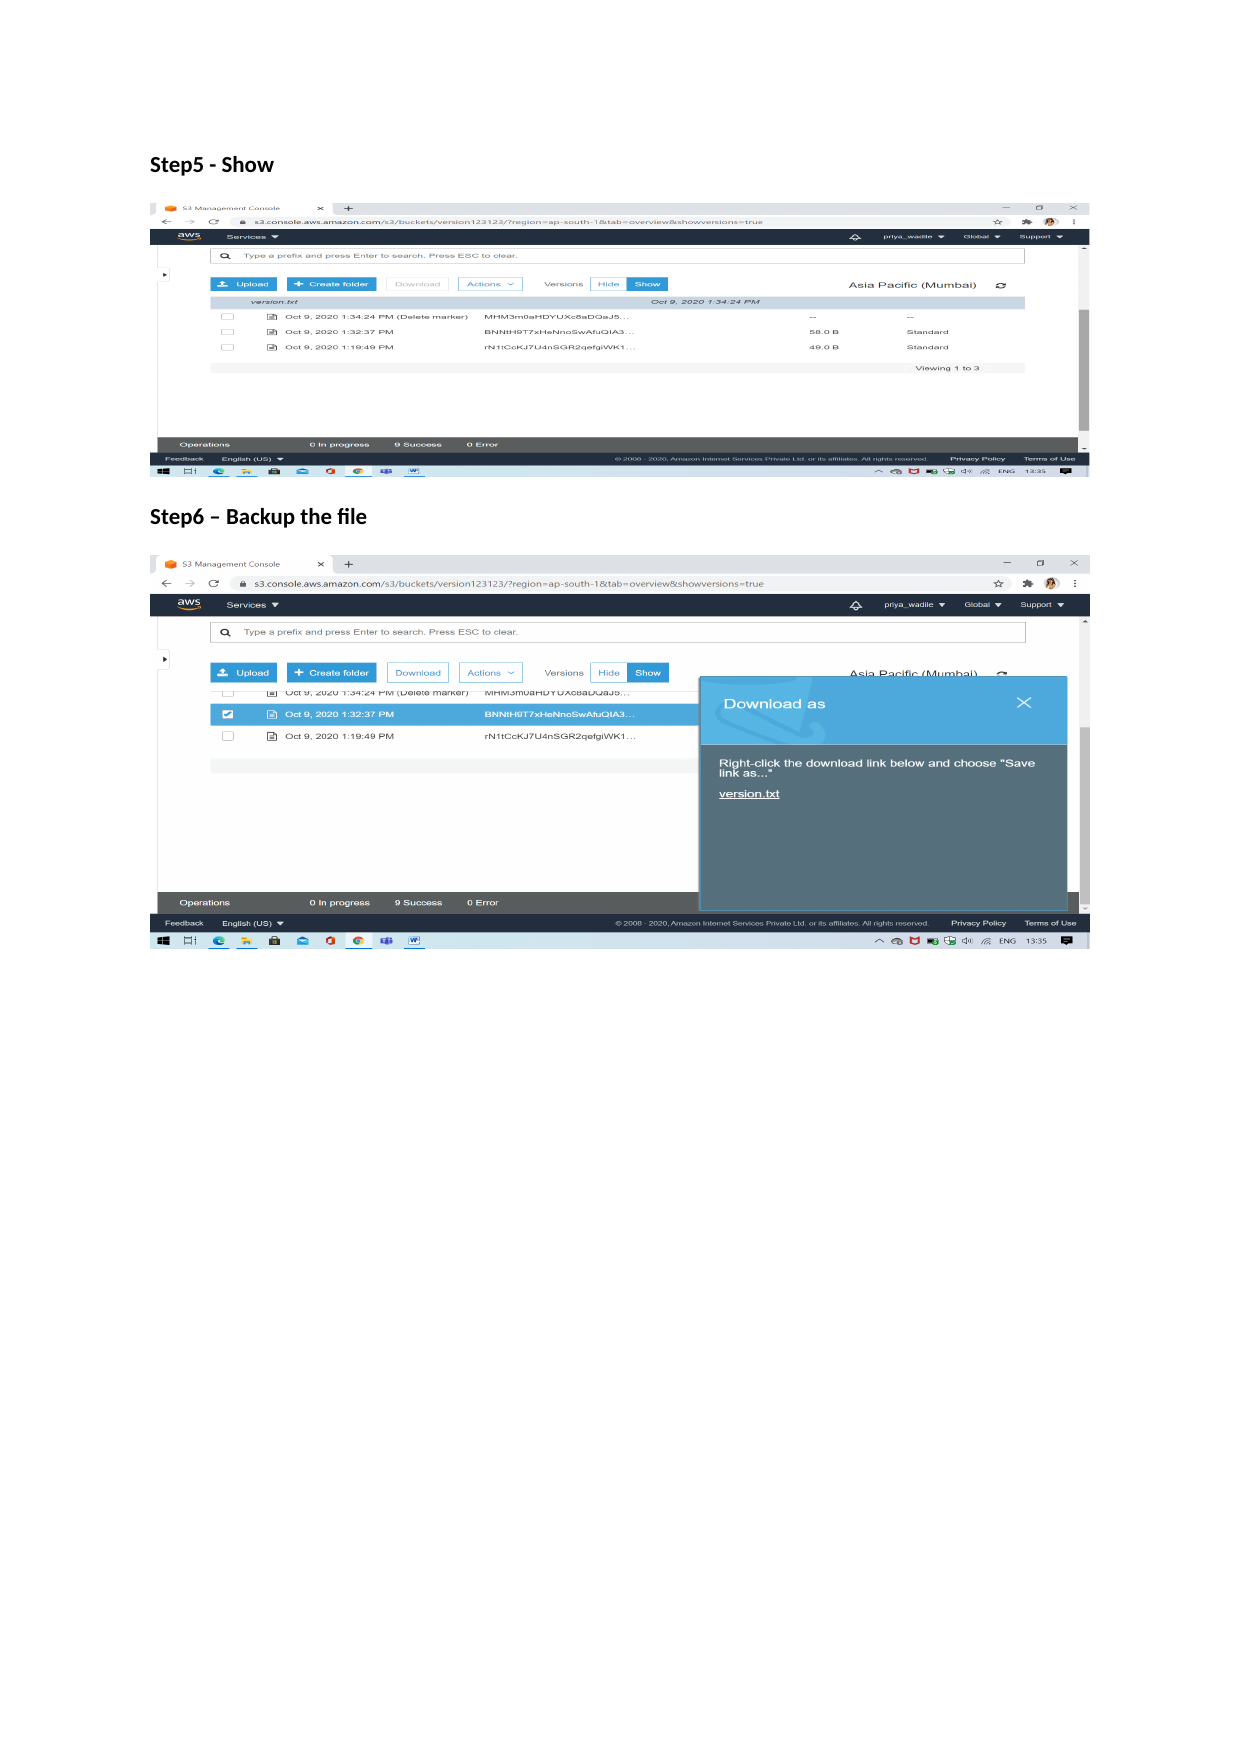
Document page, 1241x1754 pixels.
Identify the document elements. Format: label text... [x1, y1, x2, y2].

text Step5 - Show [150, 150, 1090, 178]
text Step6 – Backup the file [150, 502, 1090, 530]
picture [150, 555, 1090, 949]
picture [150, 203, 1090, 477]
